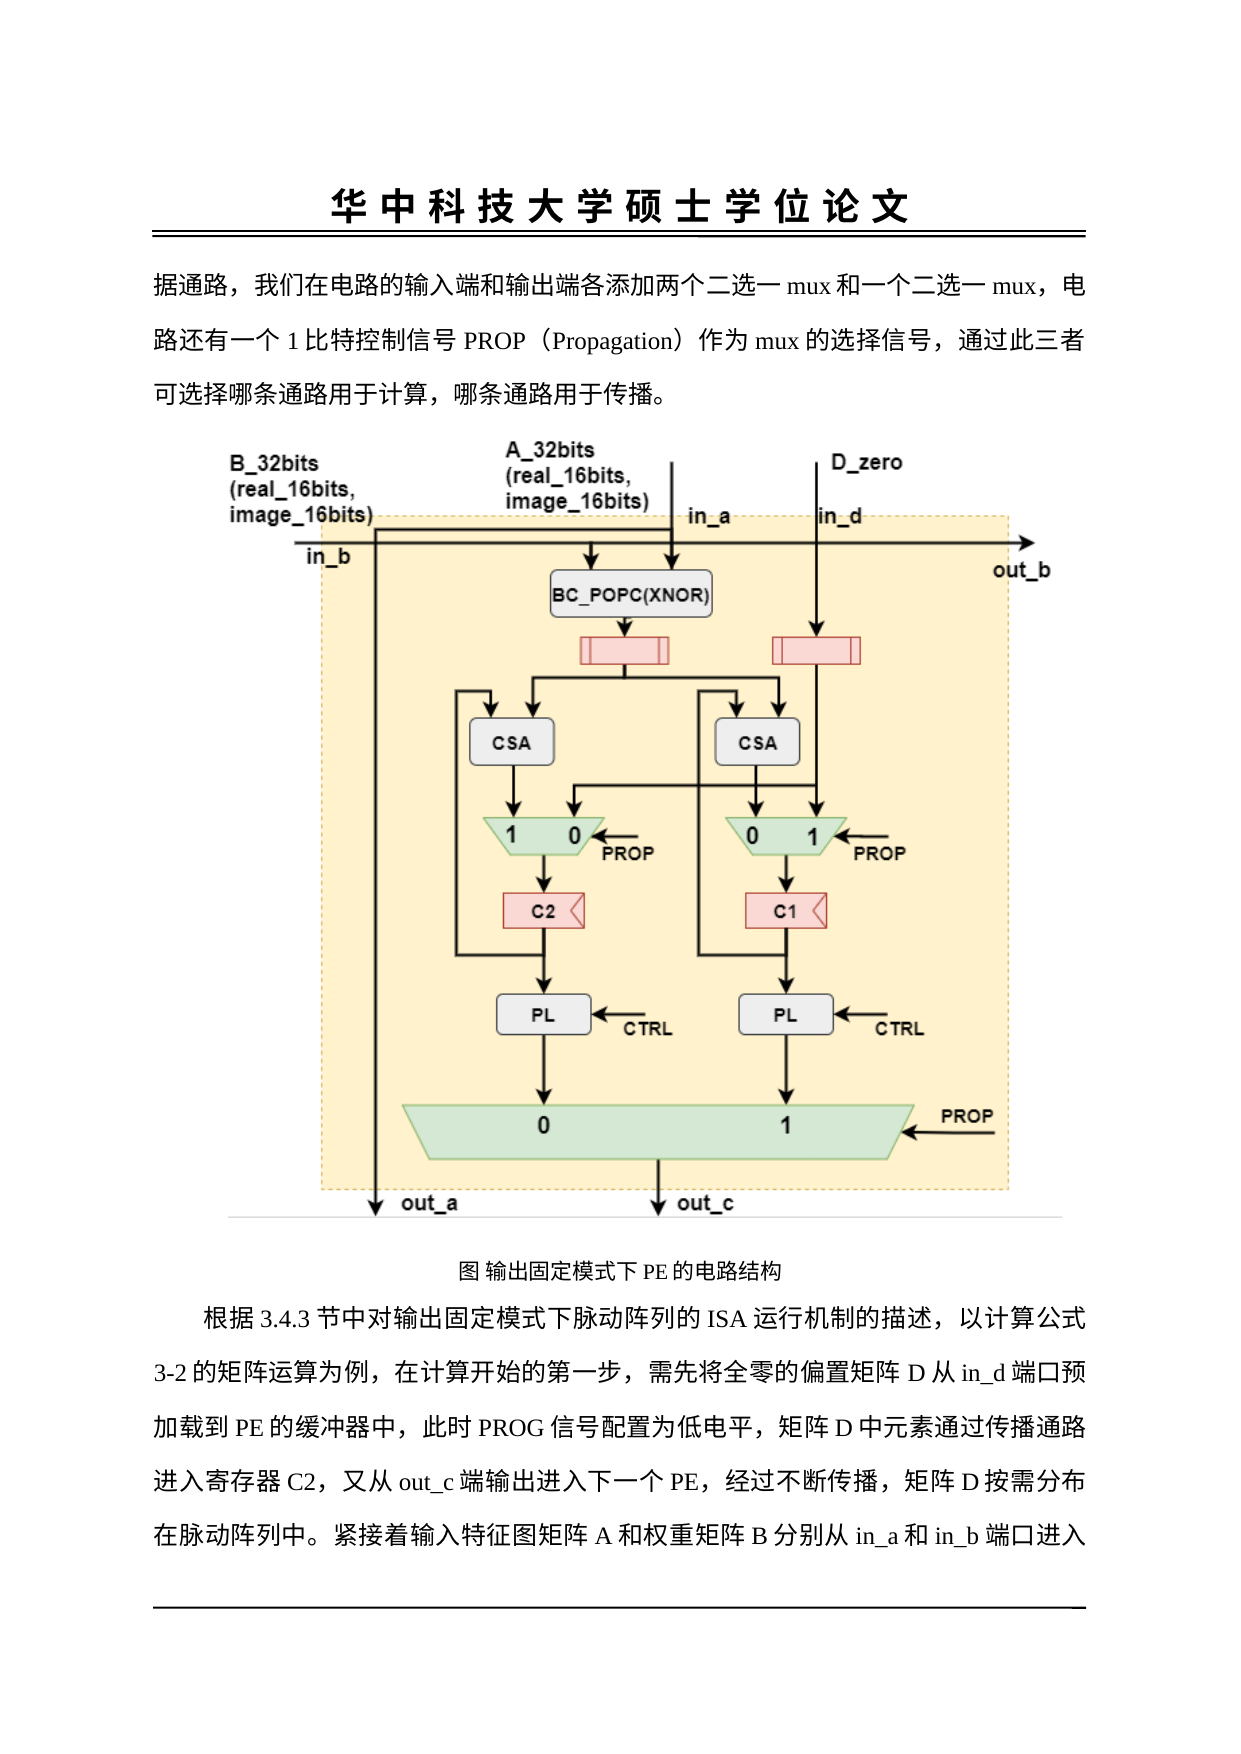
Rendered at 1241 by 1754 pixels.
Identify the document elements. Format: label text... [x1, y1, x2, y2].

text 图 输出固定模式下PE的电路结构 [153, 1254, 1087, 1286]
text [153, 1298, 1087, 1552]
picture [227, 428, 1063, 1228]
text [153, 266, 1087, 411]
